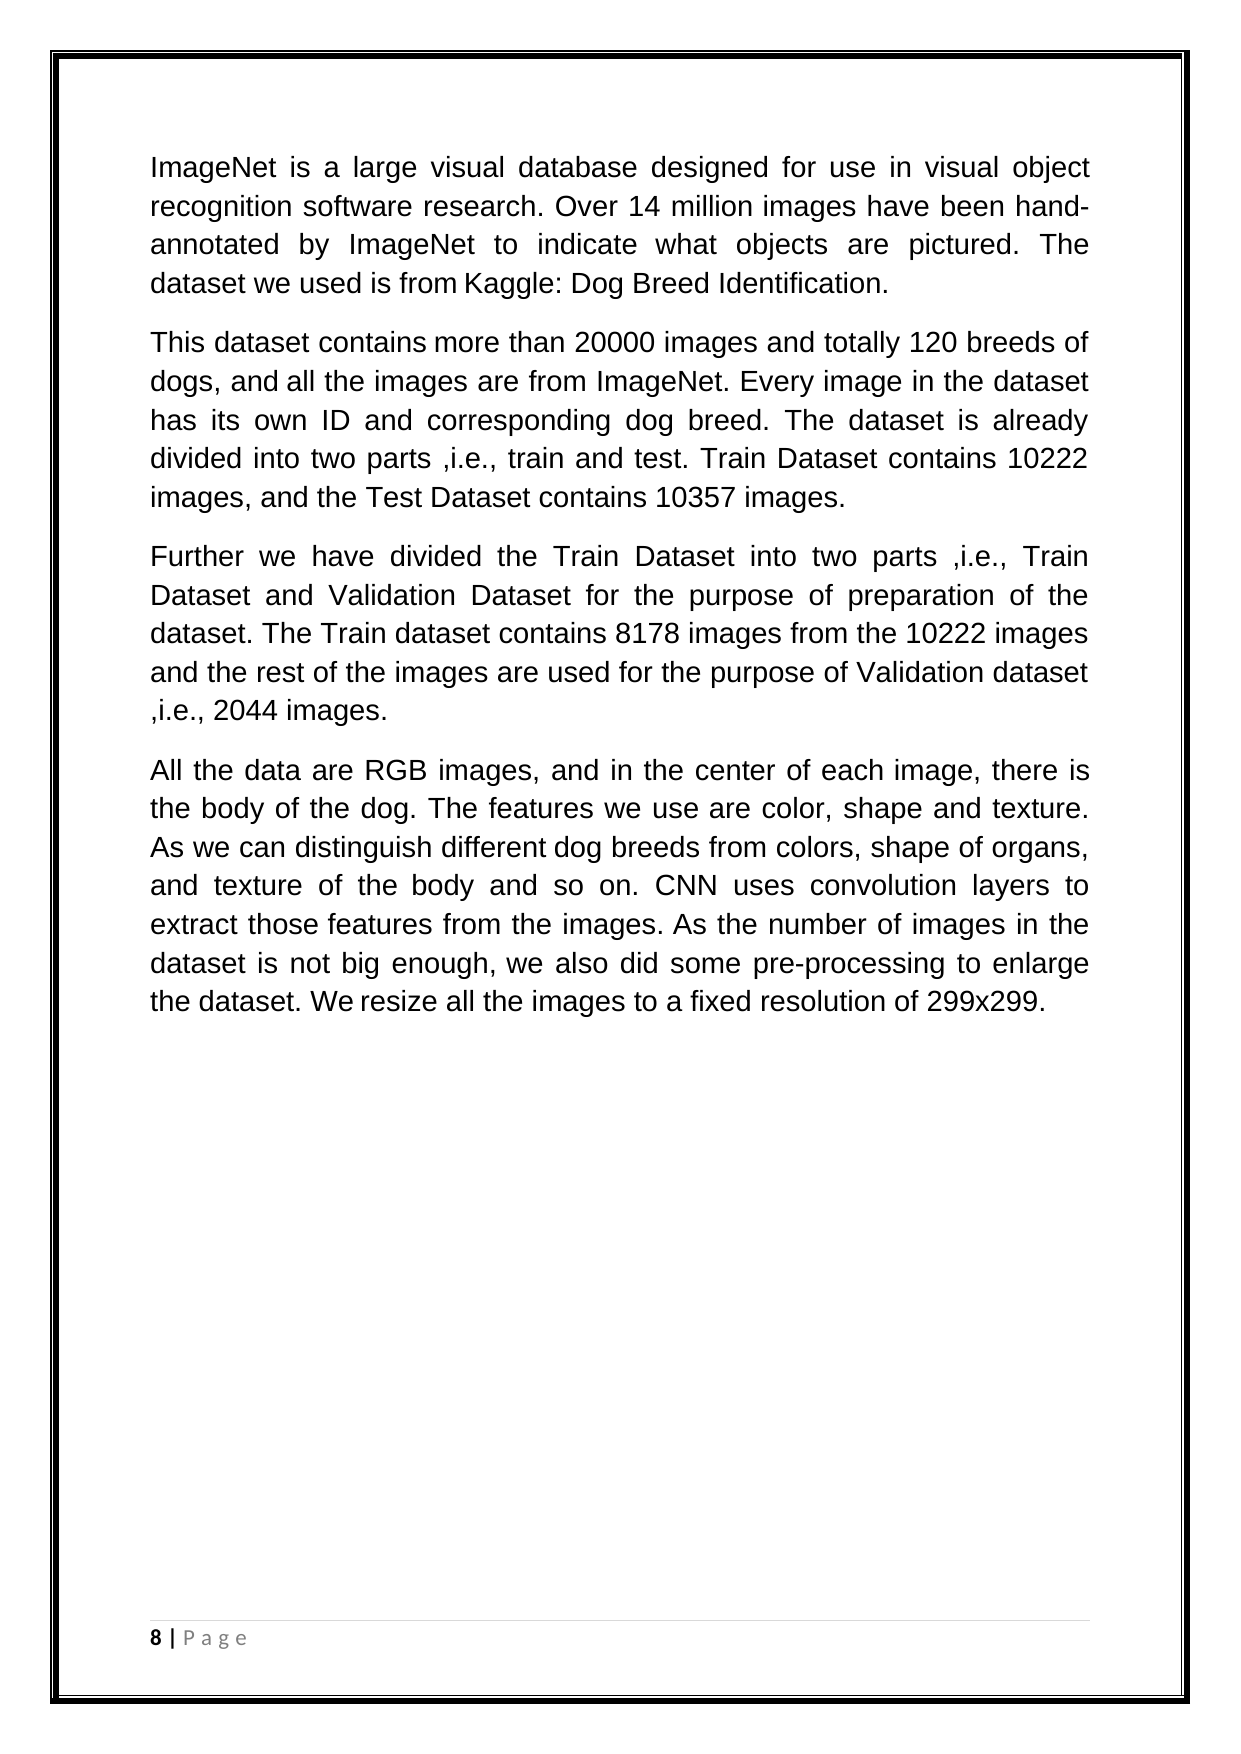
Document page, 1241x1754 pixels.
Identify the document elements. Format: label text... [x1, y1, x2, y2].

text This dataset contains more than 20000 images and totally 120 breeds of dogs, and all the images are from ImageNet. Every image in the dataset has its own ID and corresponding dog breed. The dataset is already divided into two parts ,i.e., train and test. Train Dataset contains 10222 images, and the Test Dataset contains 10357 images. [150, 325, 1090, 513]
text Further we have divided the Train Dataset into two parts ,i.e., Train Dataset and Validation Dataset for the purpose of preparation of the dataset. The Train dataset contains 8178 images from the 10222 images and the rest of the images are used for the purpose of Validation dataset ,i.e., 2044 images. [150, 539, 1090, 727]
text All the data are RGB images, and in the center of each image, there is the body of the dog. The features we use are color, shape and texture. As we can distinguish different dog breeds from colors, shape of organs, and texture of the body and so on. CNN uses convolution layers to extract those features from the images. As the number of images in the dataset is not big enough, we also did some pre-processing to enlarge the dataset. We resize all the images to a fixed resolution of 299x299. [150, 752, 1090, 1018]
text ImageNet is a large visual database designed for use in visual object recognition software research. Over 14 million images have been hand-annotated by ImageNet to indicate what objects are pictured. The dataset we used is from Kaggle: Dog Breed Identification. [150, 150, 1090, 299]
